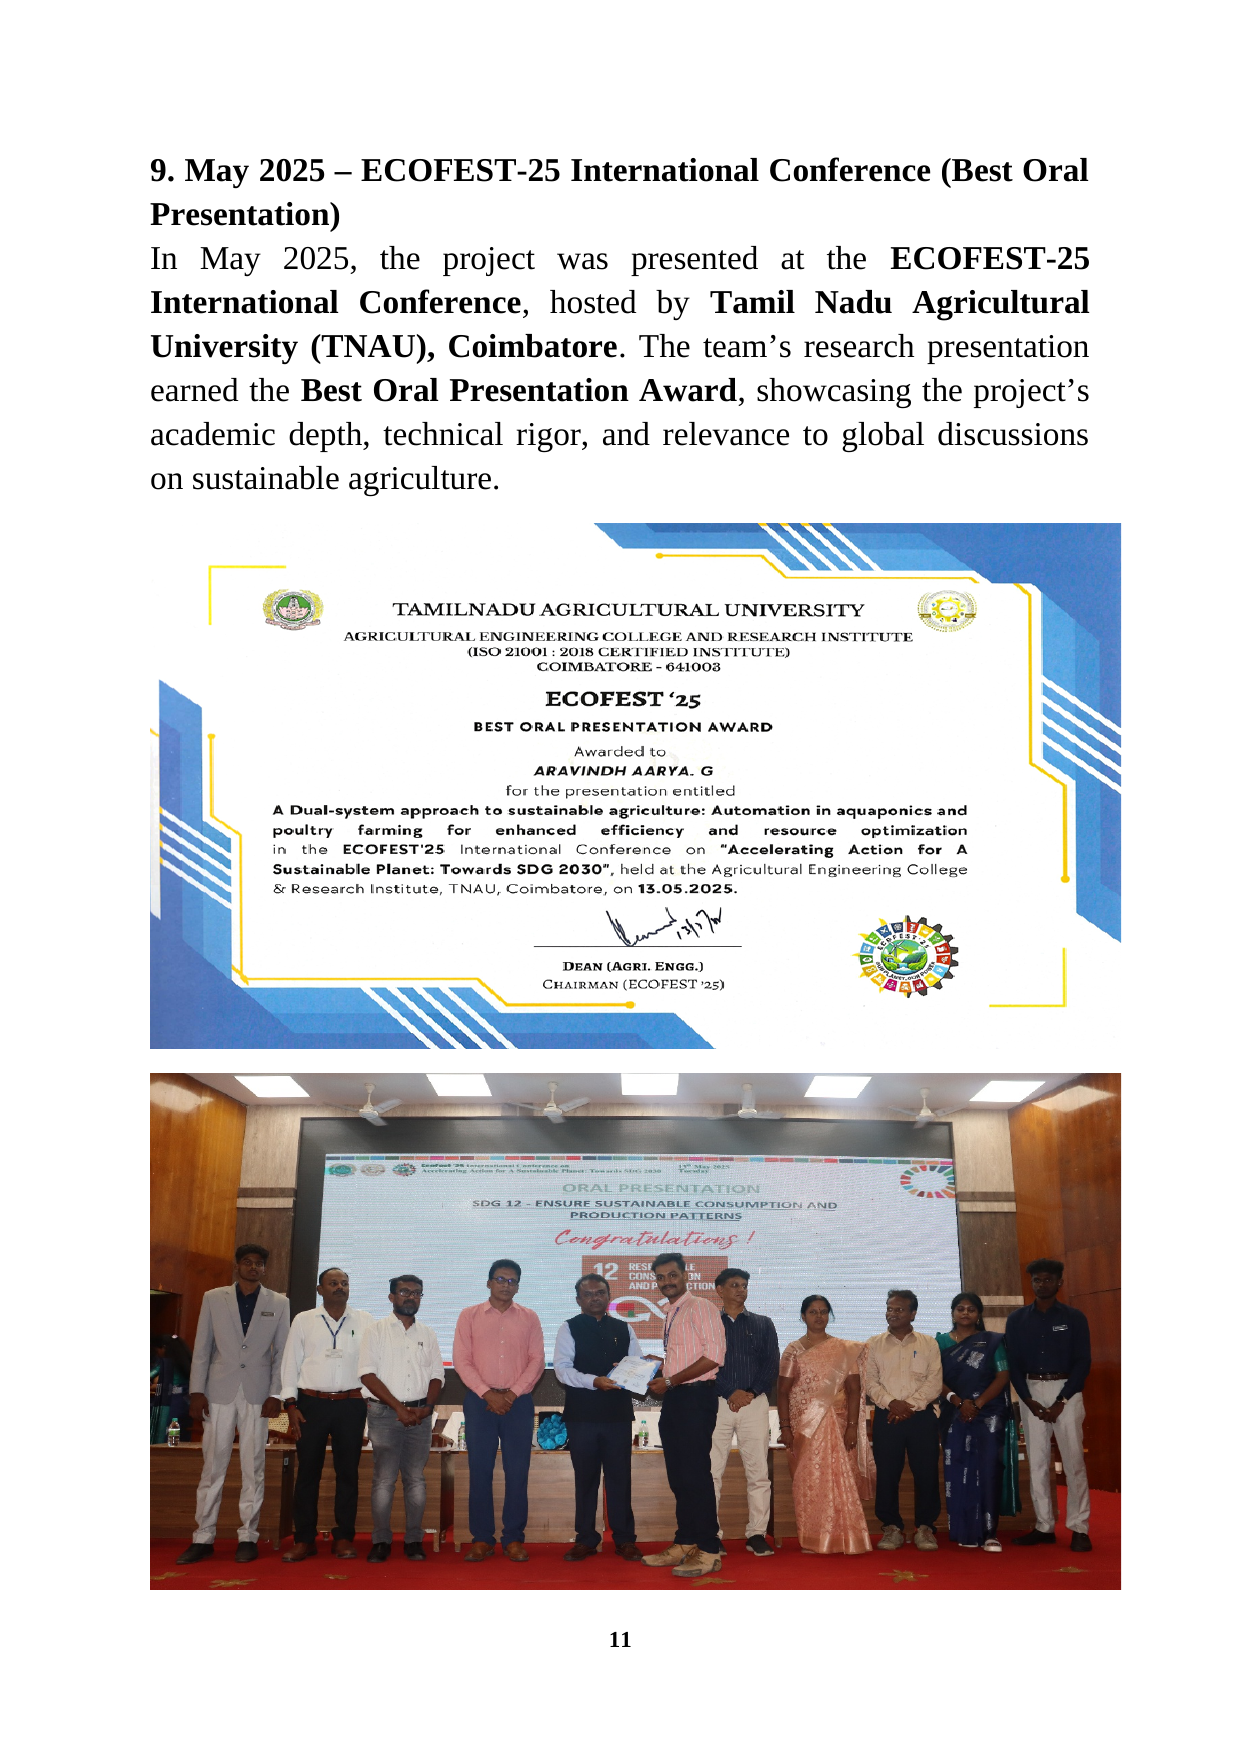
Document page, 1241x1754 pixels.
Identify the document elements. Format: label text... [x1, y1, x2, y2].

picture [150, 523, 1122, 1049]
text 9. May 2025 – ECOFEST-25 International Conference (Best Oral Presentation) In May 2025, the project was presented at the ECOFEST-25 International Conference, hosted by Tamil Nadu Agricultural University (TNAU), Coimbatore. The team’s research presentation earned the Best Oral Presentation Award, showcasing the project’s academic depth, technical rigor, and relevance to global discussions on sustainable agriculture. [150, 150, 1090, 497]
picture [150, 1073, 1122, 1590]
